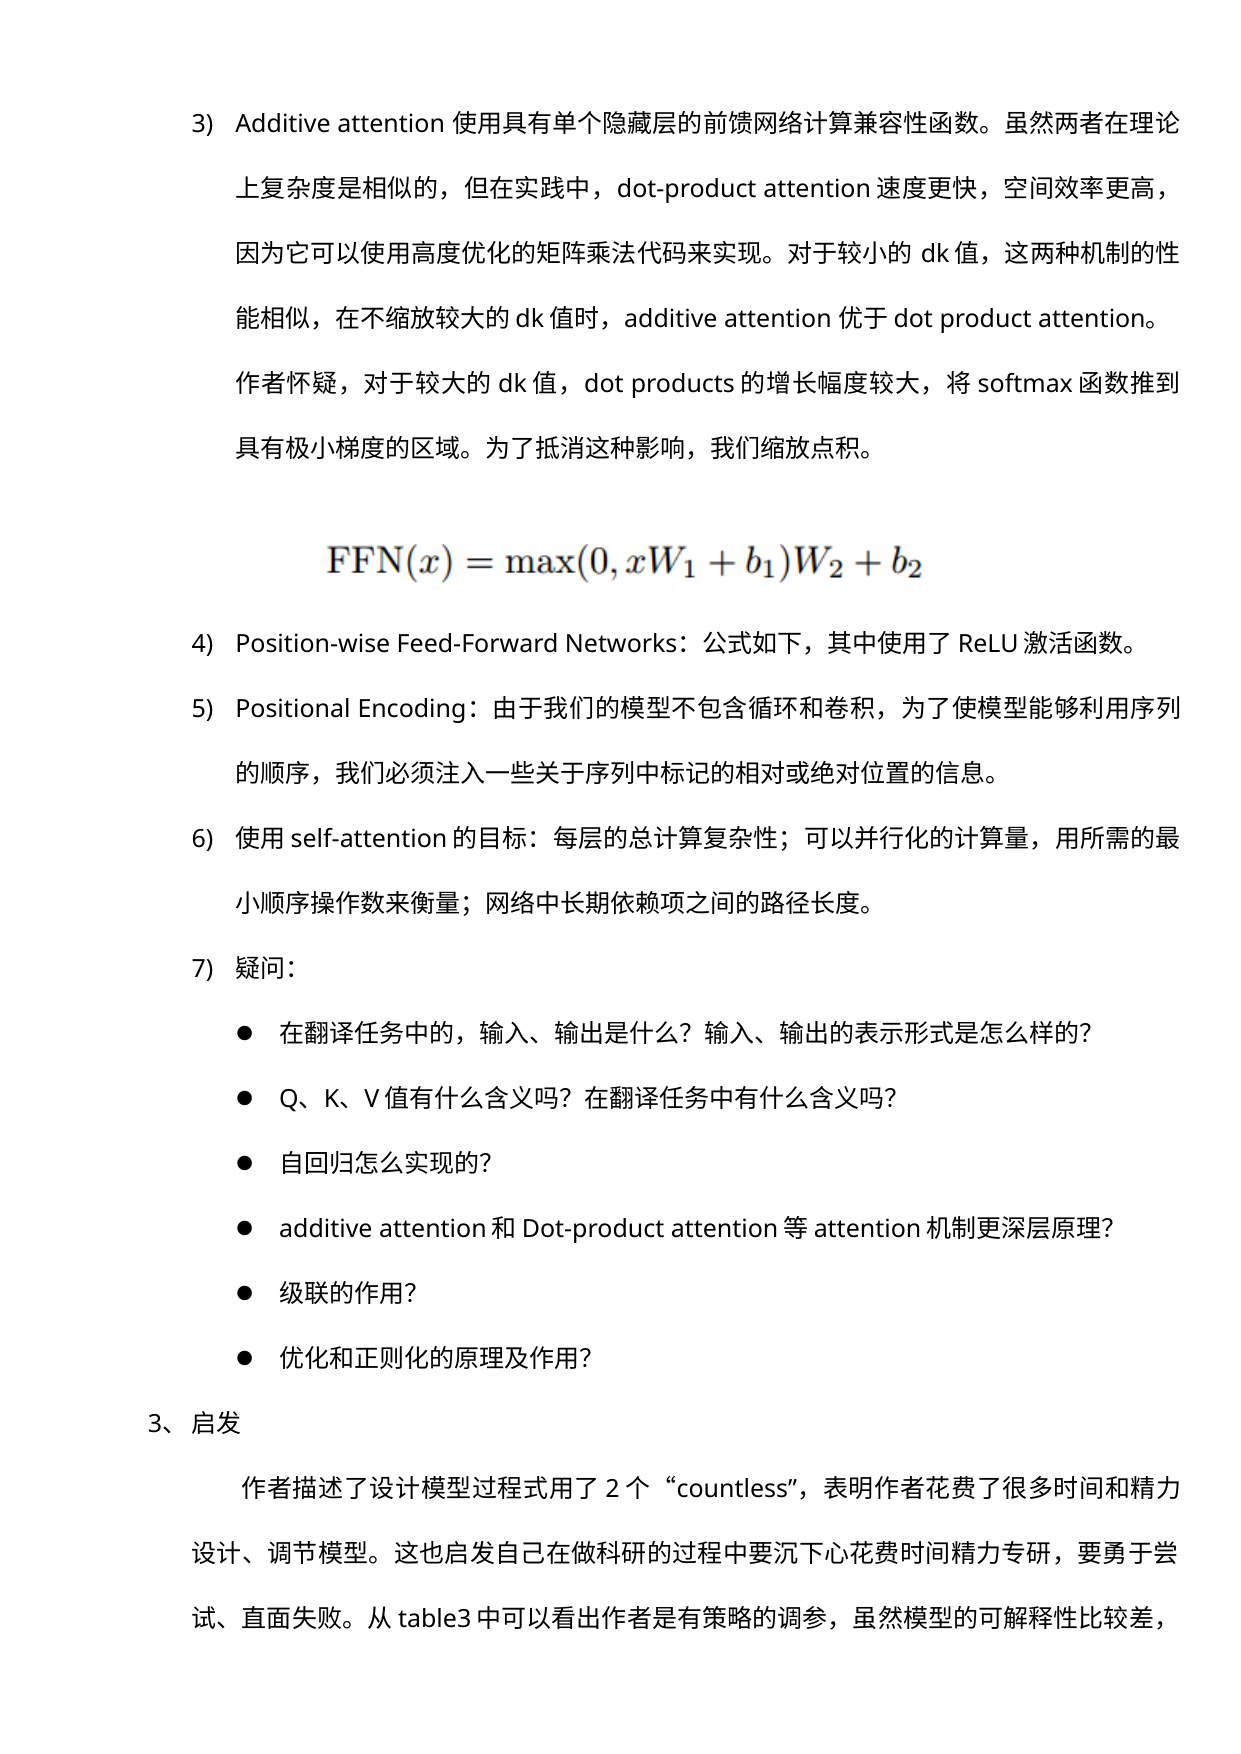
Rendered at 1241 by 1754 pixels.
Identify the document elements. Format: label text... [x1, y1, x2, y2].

list 使用self-attention的目标：每层的总计算复杂性；可以并行化的计算量，用所需的最小顺序操作数来衡量；网络中长期依赖项之间的路径长度。 [191, 804, 1181, 934]
list Position-wise Feed-Forward Networks：公式如下，其中使用了ReLU激活函数。 [191, 479, 1181, 674]
list 在翻译任务中的，输入、输出是什么？输入、输出的表示形式是怎么样的？ [235, 999, 1181, 1064]
list 优化和正则化的原理及作用？ [235, 1324, 1181, 1389]
list Positional Encoding：由于我们的模型不包含循环和卷积，为了使模型能够利用序列的顺序，我们必须注入一些关于序列中标记的相对或绝对位置的信息。 [191, 674, 1181, 804]
list additive attention和Dot-product attention等attention机制更深层原理？ [235, 1194, 1181, 1259]
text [191, 1454, 1181, 1649]
list 作者怀疑，对于较大的dk值，dot products的增长幅度较大，将softmax函数推到具有极小梯度的区域。为了抵消这种影响，我们缩放点积。 [235, 349, 1181, 479]
list 疑问： [191, 934, 1181, 999]
picture [321, 524, 945, 592]
list Q、K、V值有什么含义吗？在翻译任务中有什么含义吗？ [235, 1064, 1181, 1129]
list Additive attention 使用具有单个隐藏层的前馈网络计算兼容性函数。虽然两者在理论上复杂度是相似的，但在实践中，dot-product attention速度更快，空间效率更高，因为它可以使用高度优化的矩阵乘法代码来实现。对于较小的dk值，这两种机制的性能相似，在不缩放较大的dk值时，additive attention 优于dot product attention。 [191, 89, 1181, 349]
list 自回归怎么实现的？ [235, 1129, 1181, 1194]
list 启发 [148, 1389, 1181, 1454]
list 级联的作用？ [235, 1259, 1181, 1324]
